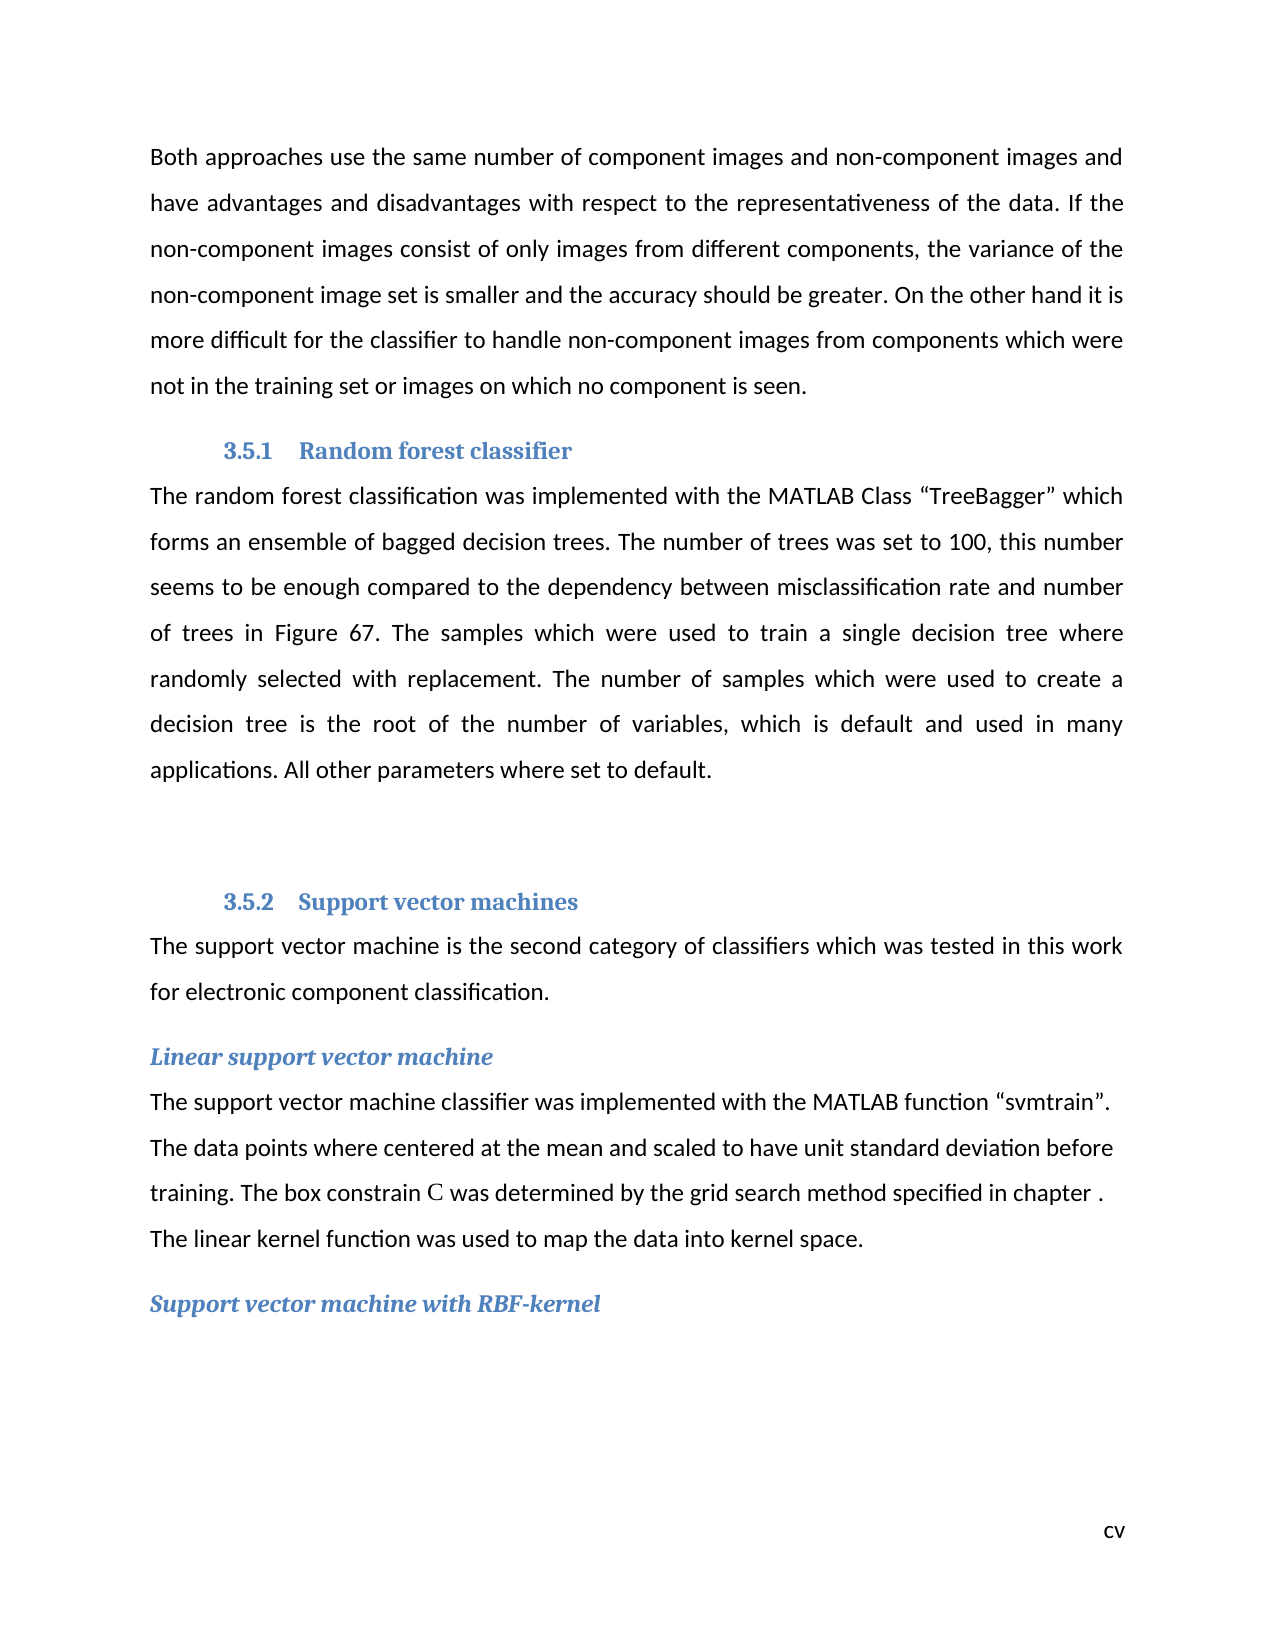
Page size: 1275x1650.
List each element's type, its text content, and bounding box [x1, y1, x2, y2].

text Both approaches use the same number of component images and non-component images and have advantages and disadvantages with respect to the representativeness of the data. If the non-component images consist of only images from different components, the variance of the non-component image set is smaller and the accuracy should be greater. On the other hand it is more difficult for the classifier to handle non-component images from components which were not in the training set or images on which no component is seen. [150, 142, 1125, 401]
subtitle Support vector machine with RBF-kernel [150, 1290, 1125, 1318]
text The support vector machine is the second category of classifiers which was tested in this work for electronic component classification. [150, 931, 1125, 1007]
subtitle Linear support vector machine [150, 1043, 1125, 1072]
subtitle Random forest classifier [224, 437, 1125, 466]
text The random forest classification was implemented with the MATLAB Class “TreeBagger” which forms an ensemble of bagged decision trees. The number of trees was set to 100, this number seems to be enough compared to the dependency between misclassification rate and number of trees in Figure 67. The samples which were used to train a single decision tree where randomly selected with replacement. The number of samples which were used to create a decision tree is the root of the number of variables, which is default and used in many applications. All other parameters where set to default. [150, 480, 1125, 785]
subtitle Support vector machines [224, 887, 1125, 916]
text The support vector machine classifier was implemented with the MATLAB function “svmtrain”. The data points where centered at the mean and scaled to have unit standard deviation before training. The box constrain was determined by the grid search method specified in chapter Support vector machine classifier. The linear kernel function was used to map the data into kernel space. [150, 1086, 1125, 1254]
